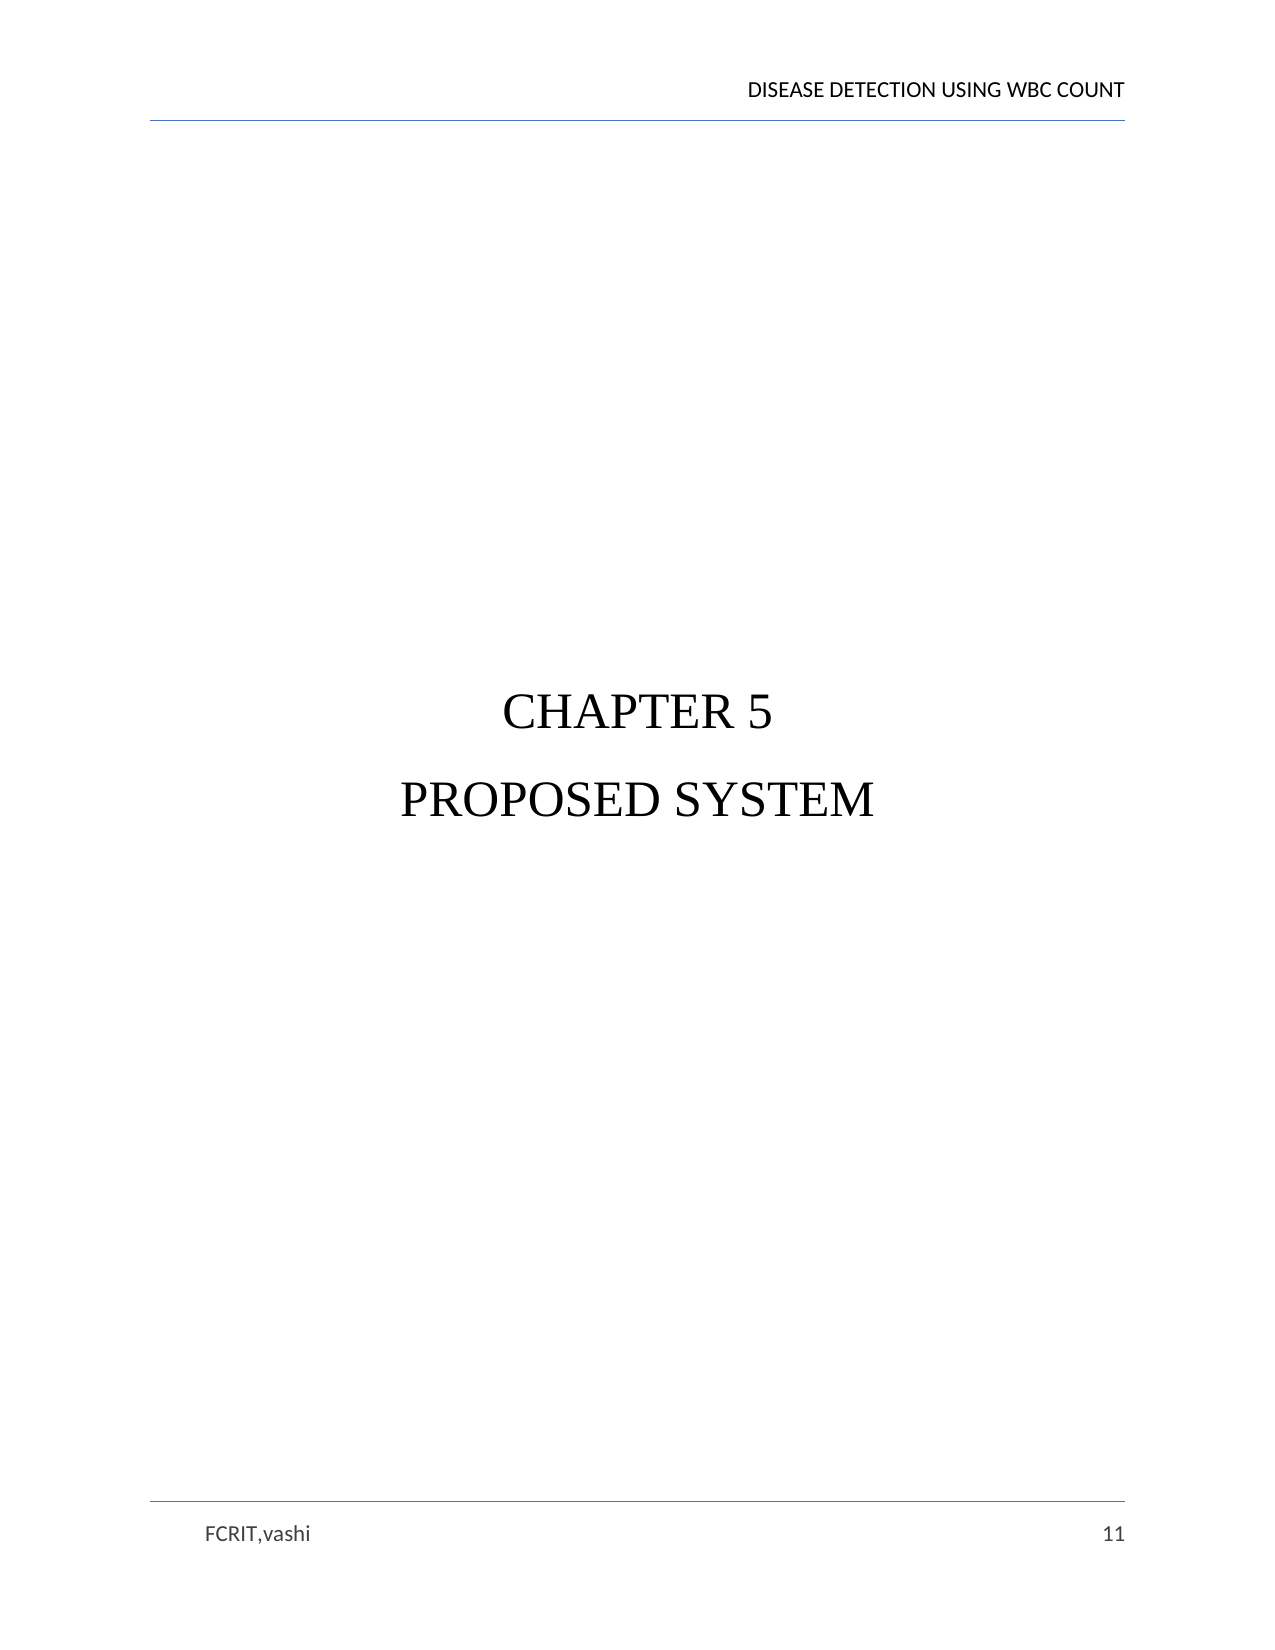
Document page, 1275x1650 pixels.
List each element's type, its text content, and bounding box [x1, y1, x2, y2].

subtitle PROPOSED SYSTEM [150, 769, 1125, 828]
subtitle CHAPTER 5 [150, 681, 1125, 739]
